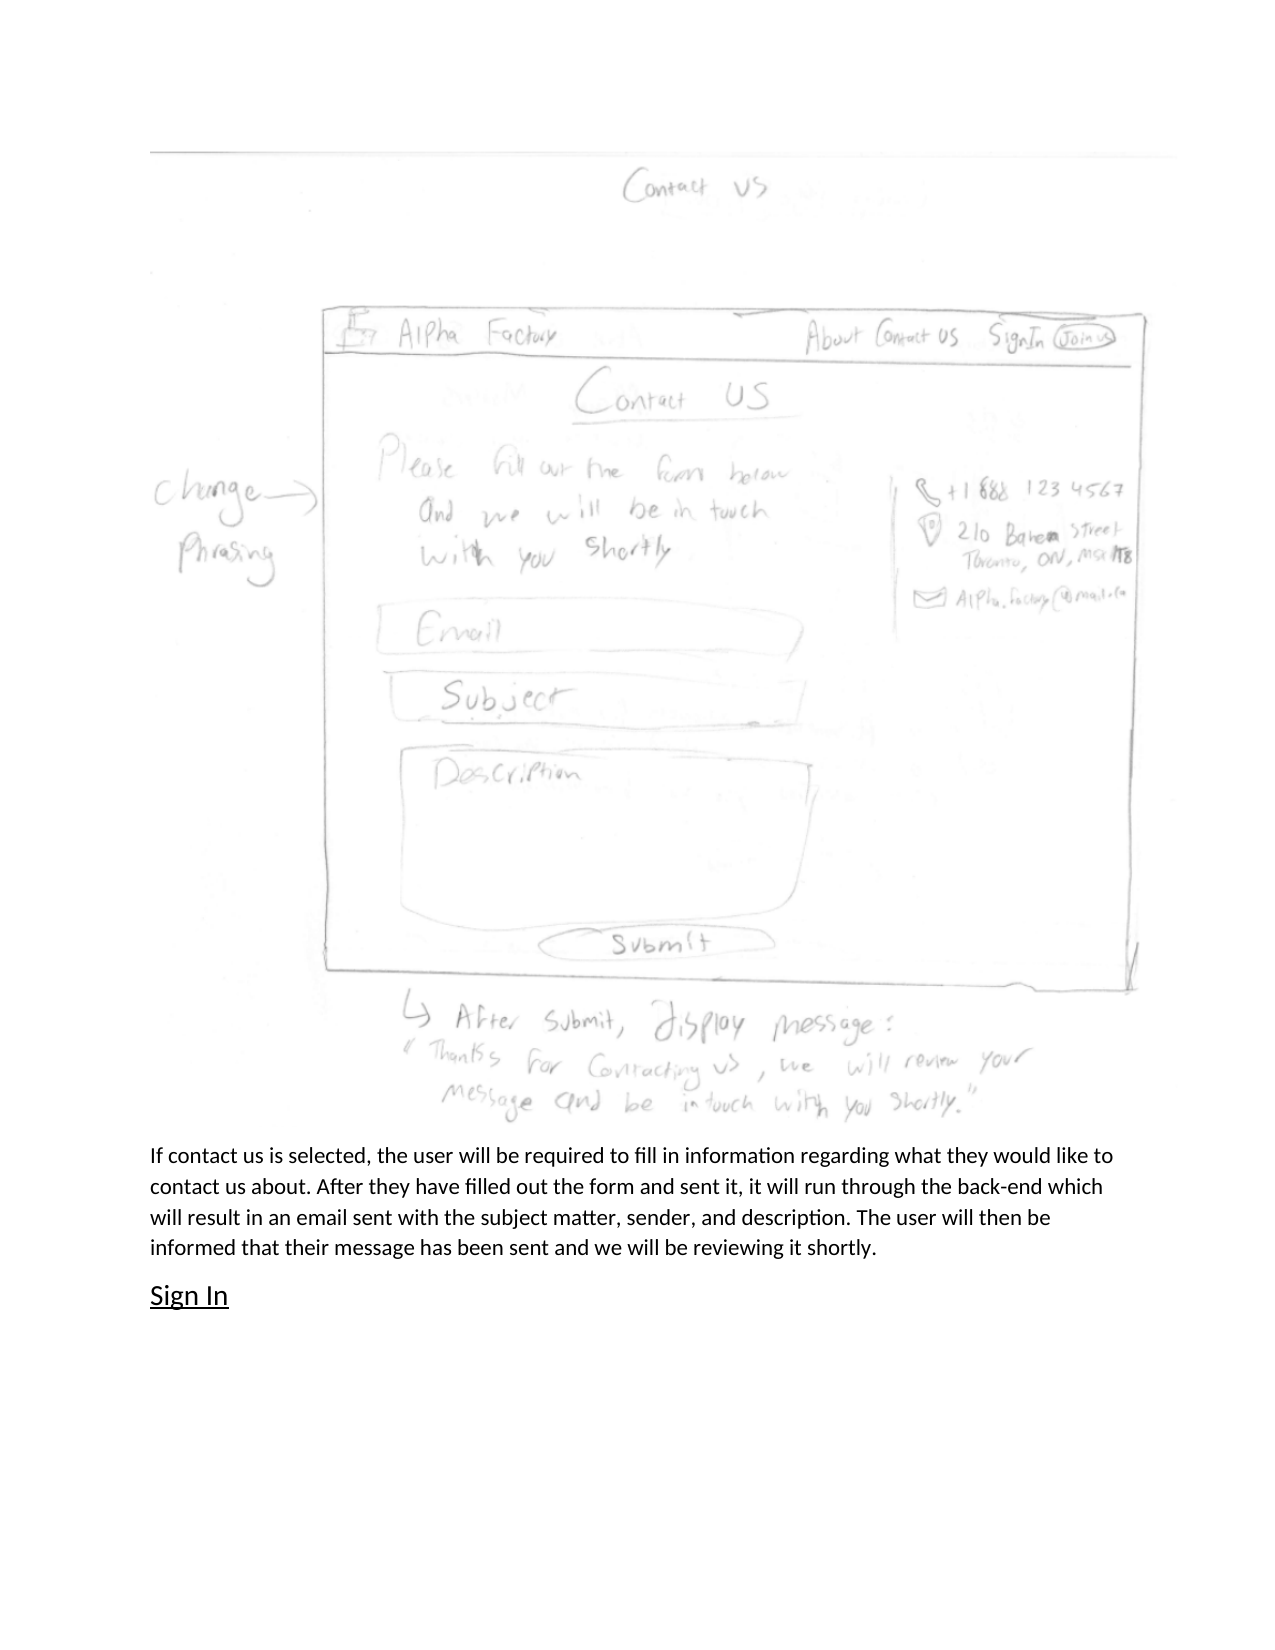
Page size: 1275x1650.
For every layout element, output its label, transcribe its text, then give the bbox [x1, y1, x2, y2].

text If contact us is selected, the user will be required to fill in information regarding what they would like to contact us about. After they have filled out the form and sent it, it will run through the back-end which will result in an email sent with the subject matter, sender, and description. The user will then be informed that their message has been sent and we will be reviewing it shortly. [150, 1141, 1125, 1261]
text Sign In [150, 1277, 1125, 1312]
